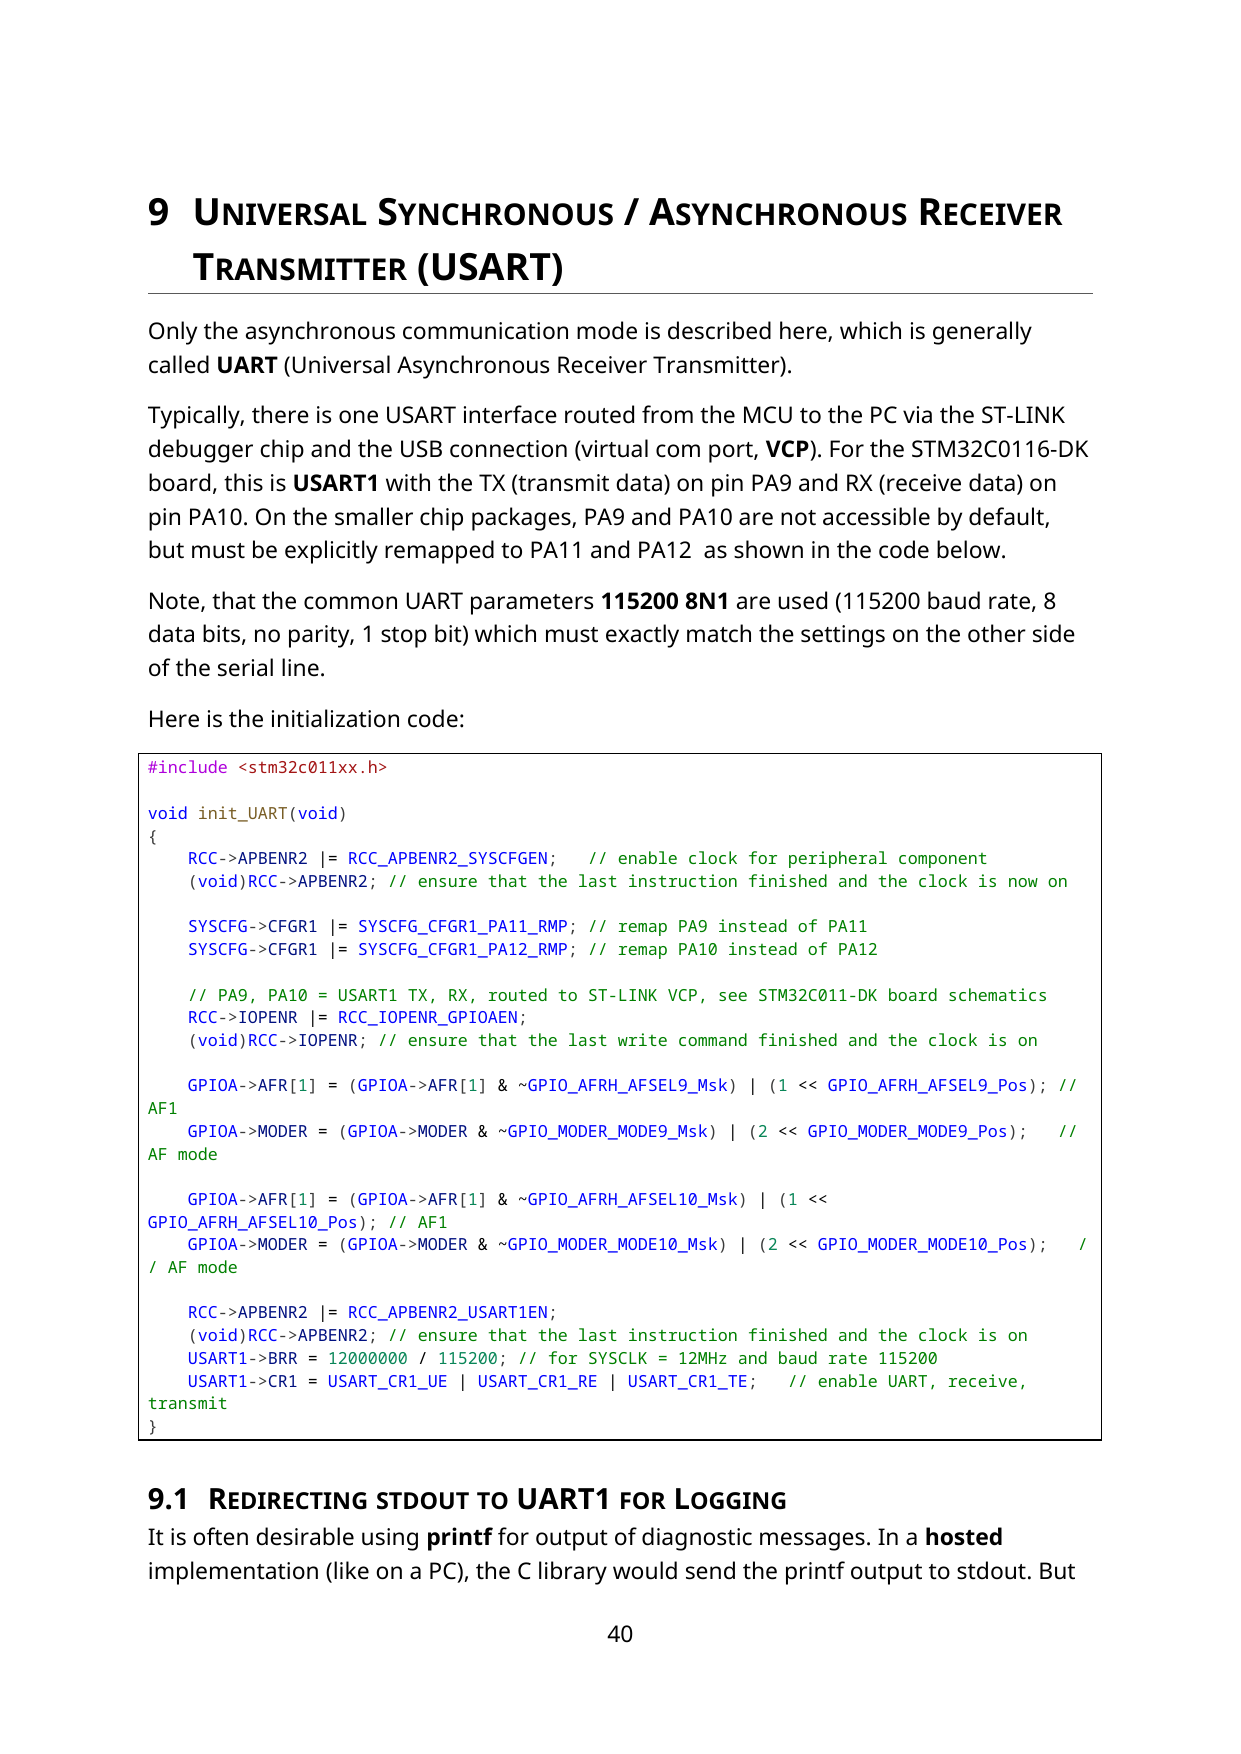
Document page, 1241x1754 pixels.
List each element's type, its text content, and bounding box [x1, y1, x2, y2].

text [148, 1521, 1093, 1586]
text USART1->BRR = 12000000 / 115200; // for SYSCLK = 12MHz and baud rate 115200 [148, 1347, 1093, 1369]
text USART1->CR1 = USART_CR1_UE | USART_CR1_RE | USART_CR1_TE; // enable UART, receive, transmit [148, 1369, 1093, 1412]
text GPIOA->MODER = (GPIOA->MODER & ~GPIO_MODER_MODE10_Msk) | (2 << GPIO_MODER_MODE10_Pos); // AF mode [148, 1233, 1093, 1278]
text RCC->IOPENR |= RCC_IOPENR_GPIOAEN; [148, 1006, 1093, 1029]
text void init_UART(void) [148, 802, 1093, 824]
text } [139, 1412, 1101, 1439]
text (void)RCC->APBENR2; // ensure that the last instruction finished and the clock is on [148, 1324, 1093, 1347]
text GPIOA->AFR[1] = (GPIOA->AFR[1] & ~GPIO_AFRH_AFSEL10_Msk) | (1 << GPIO_AFRH_AFSEL10_Pos); // AF1 [148, 1188, 1093, 1233]
text SYSCFG->CFGR1 |= SYSCFG_CFGR1_PA11_RMP; // remap PA9 instead of PA11 [148, 915, 1093, 938]
text #include <stm32c011xx.h> [139, 754, 1101, 779]
text GPIOA->AFR[1] = (GPIOA->AFR[1] & ~GPIO_AFRH_AFSEL9_Msk) | (1 << GPIO_AFRH_AFSEL9_Pos); // AF1 [148, 1074, 1093, 1119]
text RCC->APBENR2 |= RCC_APBENR2_SYSCFGEN; // enable clock for peripheral component [148, 847, 1093, 870]
subtitle Universal Synchronous / Asynchronous Receiver Transmitter (USART) [148, 185, 1093, 293]
text RCC->APBENR2 |= RCC_APBENR2_USART1EN; [148, 1301, 1093, 1324]
text (void)RCC->IOPENR; // ensure that the last write command finished and the clock is on [148, 1029, 1093, 1051]
text Only the asynchronous communication mode is described here, which is generally called UART (Universal Asynchronous Receiver Transmitter). [148, 315, 1093, 380]
text { [148, 824, 1093, 847]
text // PA9, PA10 = USART1 TX, RX, routed to ST-LINK VCP, see STM32C011-DK board schematics [148, 983, 1093, 1006]
text (void)RCC->APBENR2; // ensure that the last instruction finished and the clock is now on [148, 870, 1093, 892]
text Typically, there is one USART interface routed from the MCU to the PC via the ST-LINK debugger chip and the USB connection (virtual com port, VCP). For the STM32C0116-DK board, this is USART1 with the TX (transmit data) on pin PA9 and RX (receive data) on pin PA10. On the smaller chip packages, PA9 and PA10 are not accessible by default, but must be explicitly remapped to PA11 and PA12 as shown in the code below. [148, 399, 1093, 566]
text Note, that the common UART parameters 115200 8N1 are used (115200 baud rate, 8 data bits, no parity, 1 stop bit) which must exactly match the settings on the other side of the serial line. [148, 585, 1093, 683]
subtitle Redirecting stdout to UART1 for Logging [148, 1478, 1093, 1518]
text SYSCFG->CFGR1 |= SYSCFG_CFGR1_PA12_RMP; // remap PA10 instead of PA12 [148, 938, 1093, 961]
text GPIOA->MODER = (GPIOA->MODER & ~GPIO_MODER_MODE9_Msk) | (2 << GPIO_MODER_MODE9_Pos); // AF mode [148, 1119, 1093, 1165]
text Here is the initialization code: [148, 703, 1093, 734]
